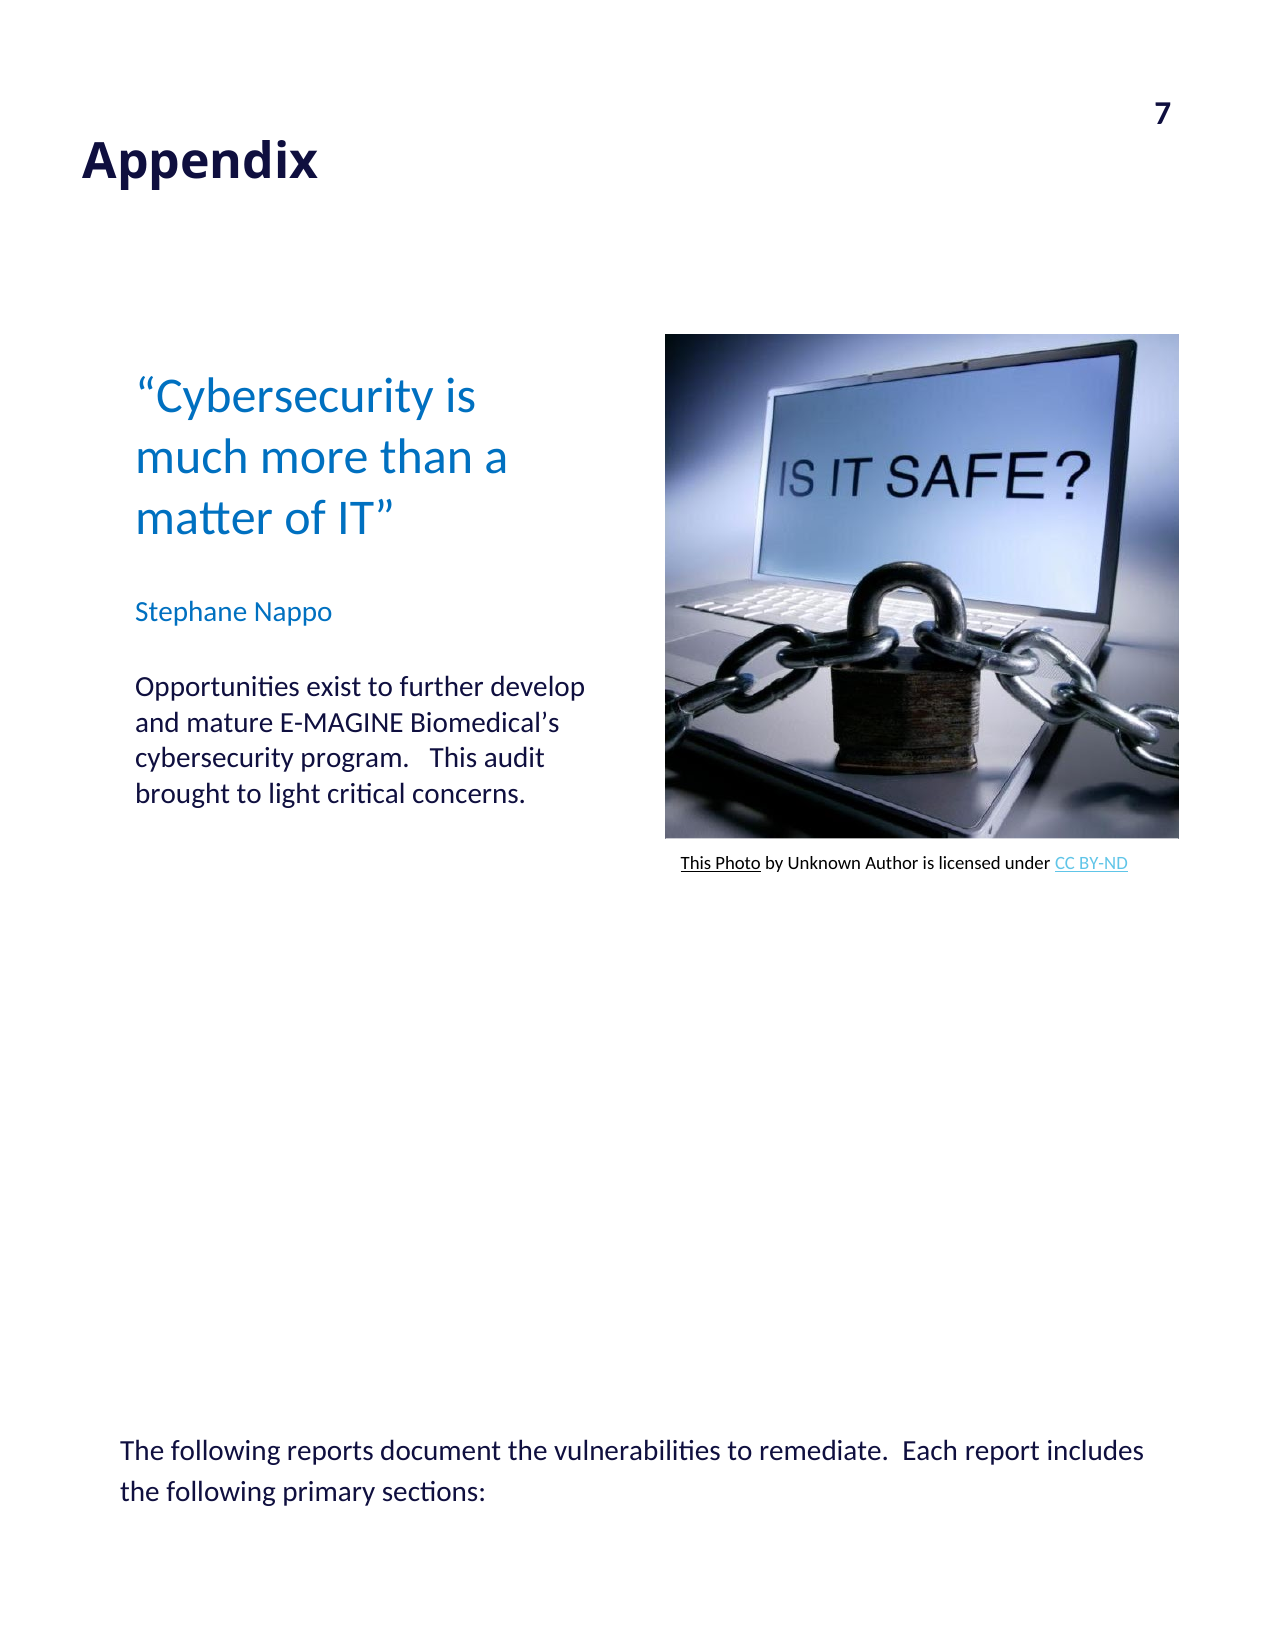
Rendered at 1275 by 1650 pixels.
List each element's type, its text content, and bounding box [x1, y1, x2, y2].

table_header Appendix [71, 91, 584, 234]
table_header [623, 334, 1179, 1432]
table_cell [120, 638, 623, 1432]
text The following reports document the vulnerabilities to remediate. Each report includes the following primary sections: [120, 1432, 1155, 1509]
table_header [120, 334, 623, 638]
picture [665, 334, 1179, 838]
